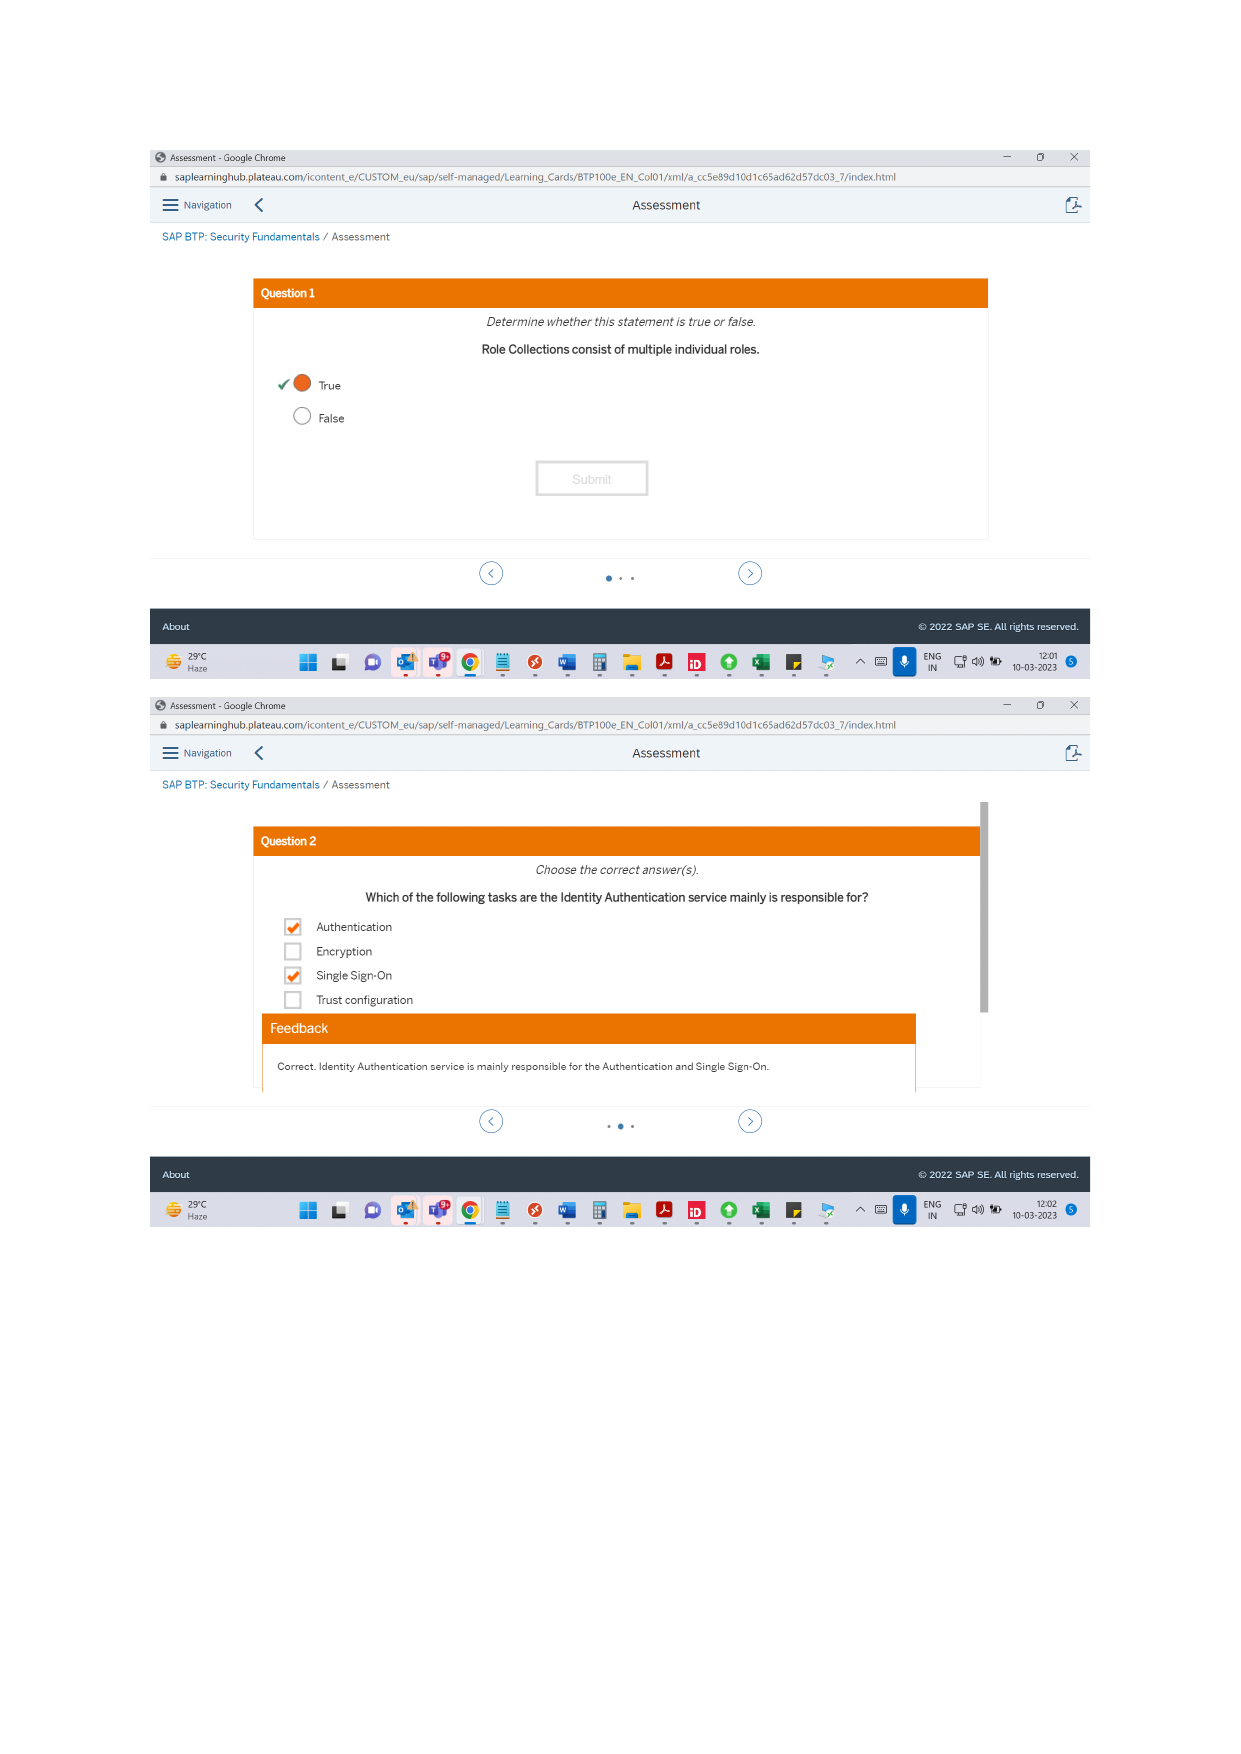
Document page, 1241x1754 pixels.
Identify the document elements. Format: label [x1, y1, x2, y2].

picture [150, 697, 1091, 1227]
picture [150, 150, 1091, 679]
